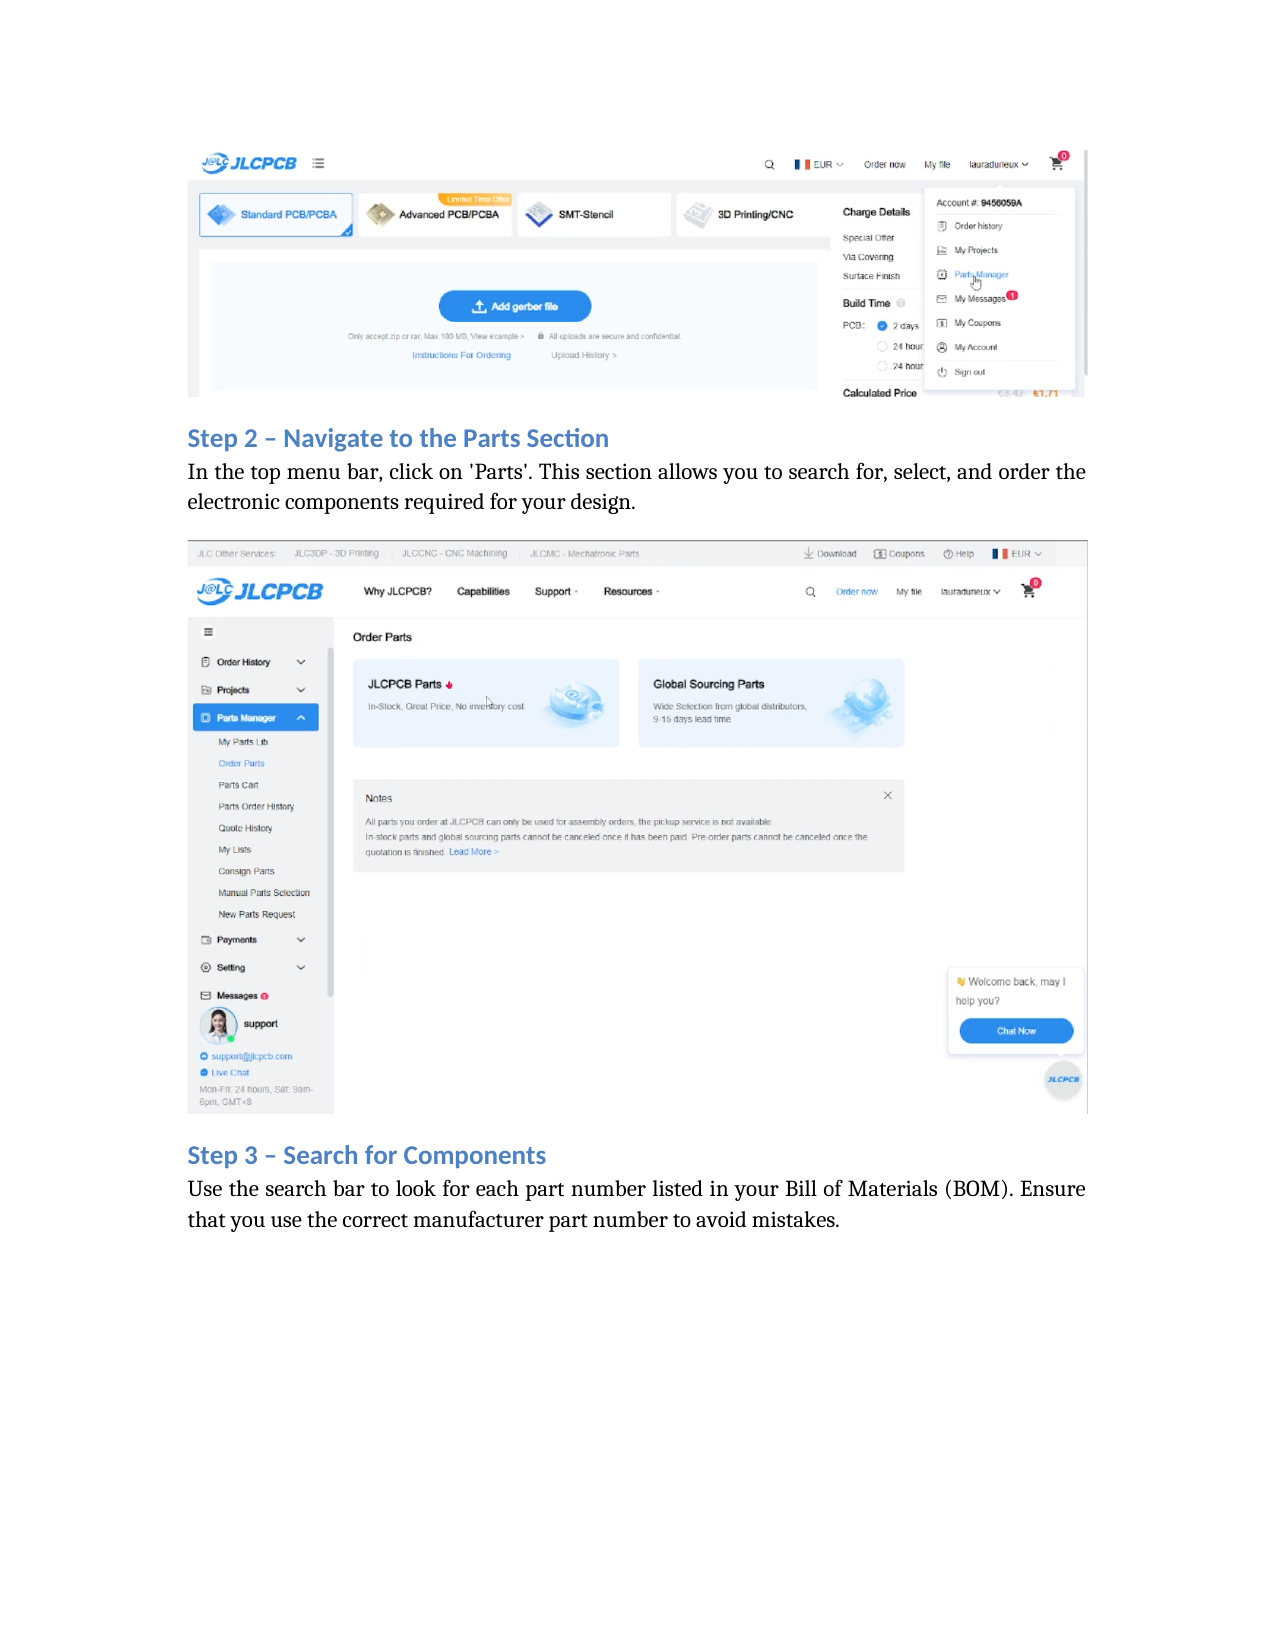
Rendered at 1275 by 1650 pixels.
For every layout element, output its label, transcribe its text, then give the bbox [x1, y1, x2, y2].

subtitle Step 3 – Search for Components [187, 1138, 1087, 1171]
picture [187, 540, 1088, 1114]
subtitle Step 2 – Navigate to the Parts Section [187, 421, 1087, 454]
text In the top menu bar, click on 'Parts'. This section allows you to search for, select, and order the electronic components required for your design. [187, 459, 1087, 516]
picture [187, 150, 1088, 397]
text Use the search bar to look for each part number listed in your Bill of Materials (BOM). Ensure that you use the correct manufacturer part number to avoid mistakes. [187, 1176, 1087, 1233]
